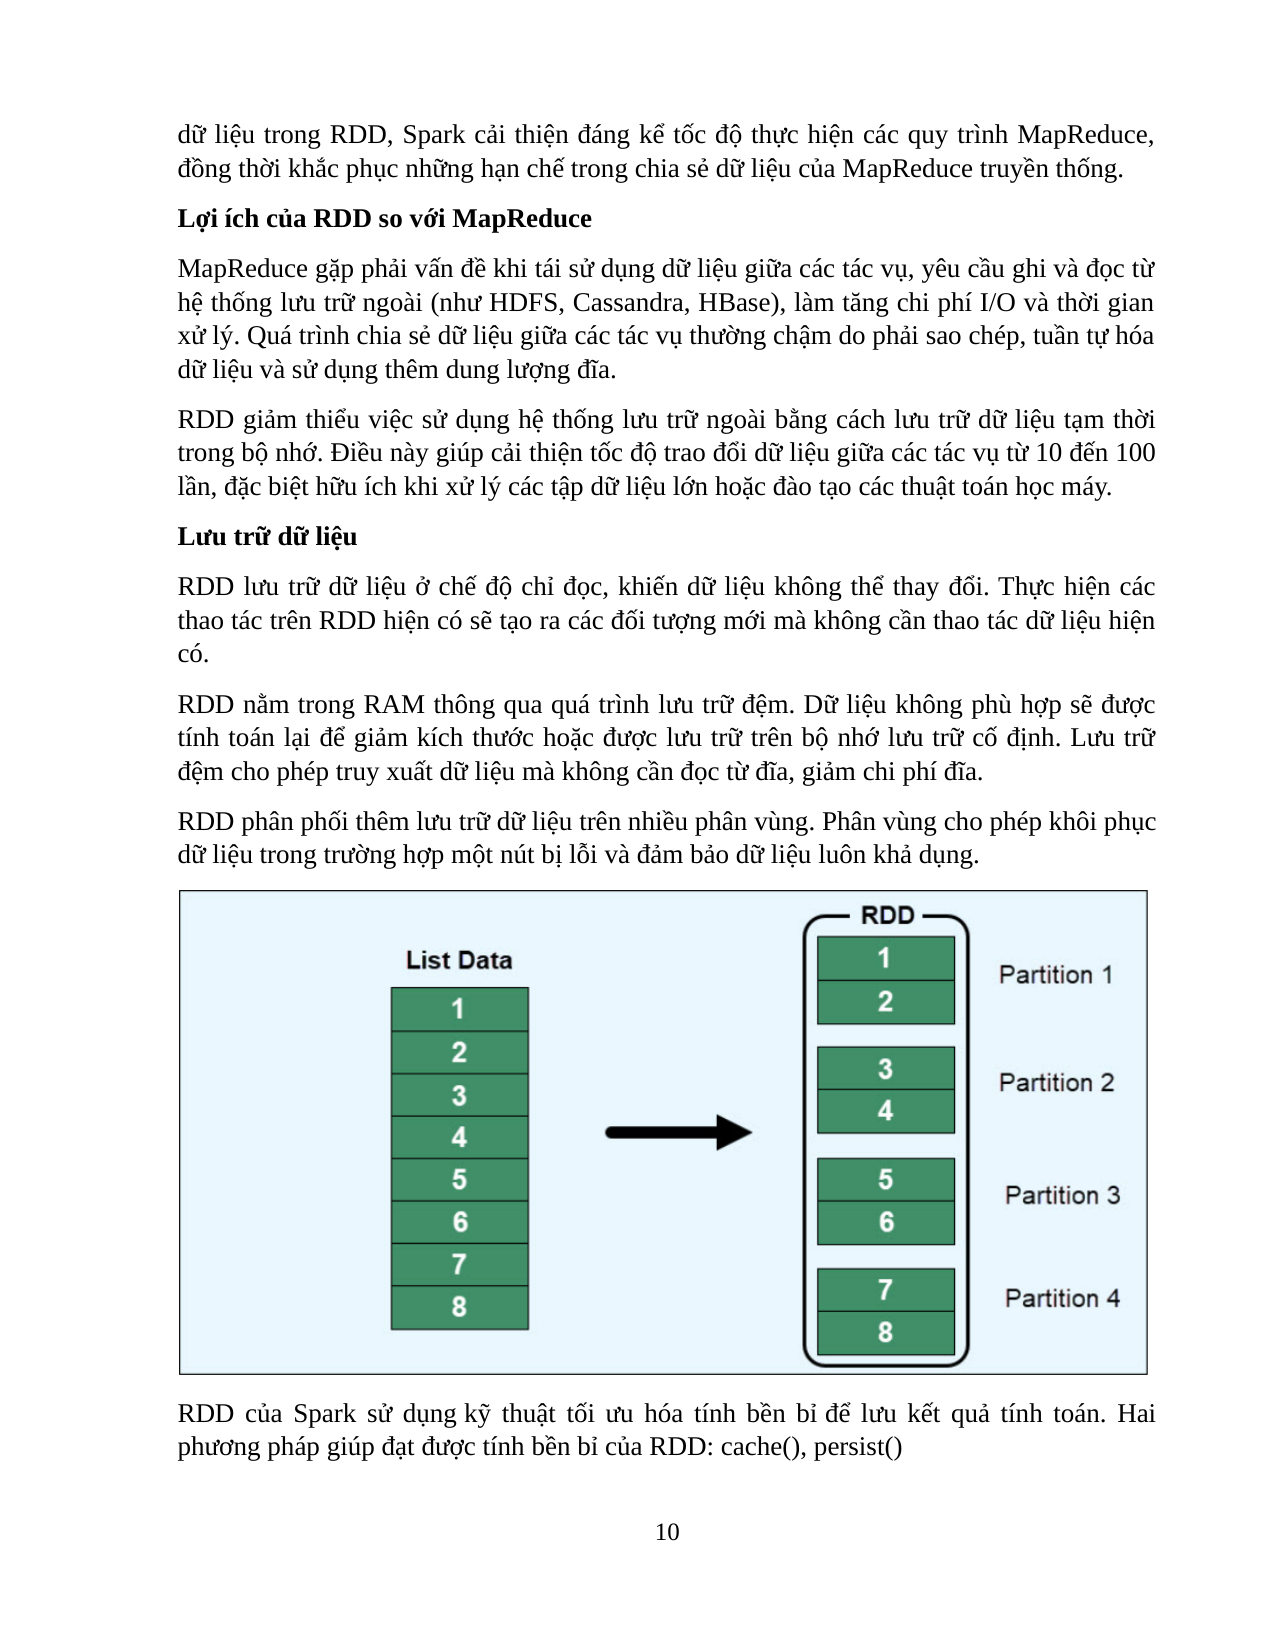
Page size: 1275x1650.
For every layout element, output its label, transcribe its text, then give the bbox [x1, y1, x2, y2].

text MapReduce gặp phải vấn đề khi tái sử dụng dữ liệu giữa các tác vụ, yêu cầu ghi và đọc từ hệ thống lưu trữ ngoài (như HDFS, Cassandra, HBase), làm tăng chi phí I/O và thời gian xử lý. Quá trình chia sẻ dữ liệu giữa các tác vụ thường chậm do phải sao chép, tuần tự hóa dữ liệu và sử dụng thêm dung lượng đĩa. [177, 252, 1157, 384]
text Lợi ích của RDD so với MapReduce [177, 202, 1157, 233]
text RDD phân phối thêm lưu trữ dữ liệu trên nhiều phân vùng. Phân vùng cho phép khôi phục dữ liệu trong trường hợp một nút bị lỗi và đảm bảo dữ liệu luôn khả dụng. [177, 805, 1157, 870]
text RDD của Spark sử dụng kỹ thuật tối ưu hóa tính bền bỉ để lưu kết quả tính toán. Hai phương pháp giúp đạt được tính bền bỉ của RDD: cache(), persist() [177, 1397, 1157, 1462]
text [177, 118, 1157, 183]
text RDD nằm trong RAM thông qua quá trình lưu trữ đệm. Dữ liệu không phù hợp sẽ được tính toán lại để giảm kích thước hoặc được lưu trữ trên bộ nhớ lưu trữ cố định. Lưu trữ đệm cho phép truy xuất dữ liệu mà không cần đọc từ đĩa, giảm chi phí đĩa. [177, 688, 1157, 786]
picture [177, 888, 1157, 1378]
text RDD giảm thiểu việc sử dụng hệ thống lưu trữ ngoài bằng cách lưu trữ dữ liệu tạm thời trong bộ nhớ. Điều này giúp cải thiện tốc độ trao đổi dữ liệu giữa các tác vụ từ 10 đến 100 lần, đặc biệt hữu ích khi xử lý các tập dữ liệu lớn hoặc đào tạo các thuật toán học máy. [177, 403, 1157, 501]
text Lưu trữ dữ liệu [177, 520, 1157, 551]
text RDD lưu trữ dữ liệu ở chế độ chỉ đọc, khiến dữ liệu không thể thay đổi. Thực hiện các thao tác trên RDD hiện có sẽ tạo ra các đối tượng mới mà không cần thao tác dữ liệu hiện có. [177, 570, 1157, 669]
